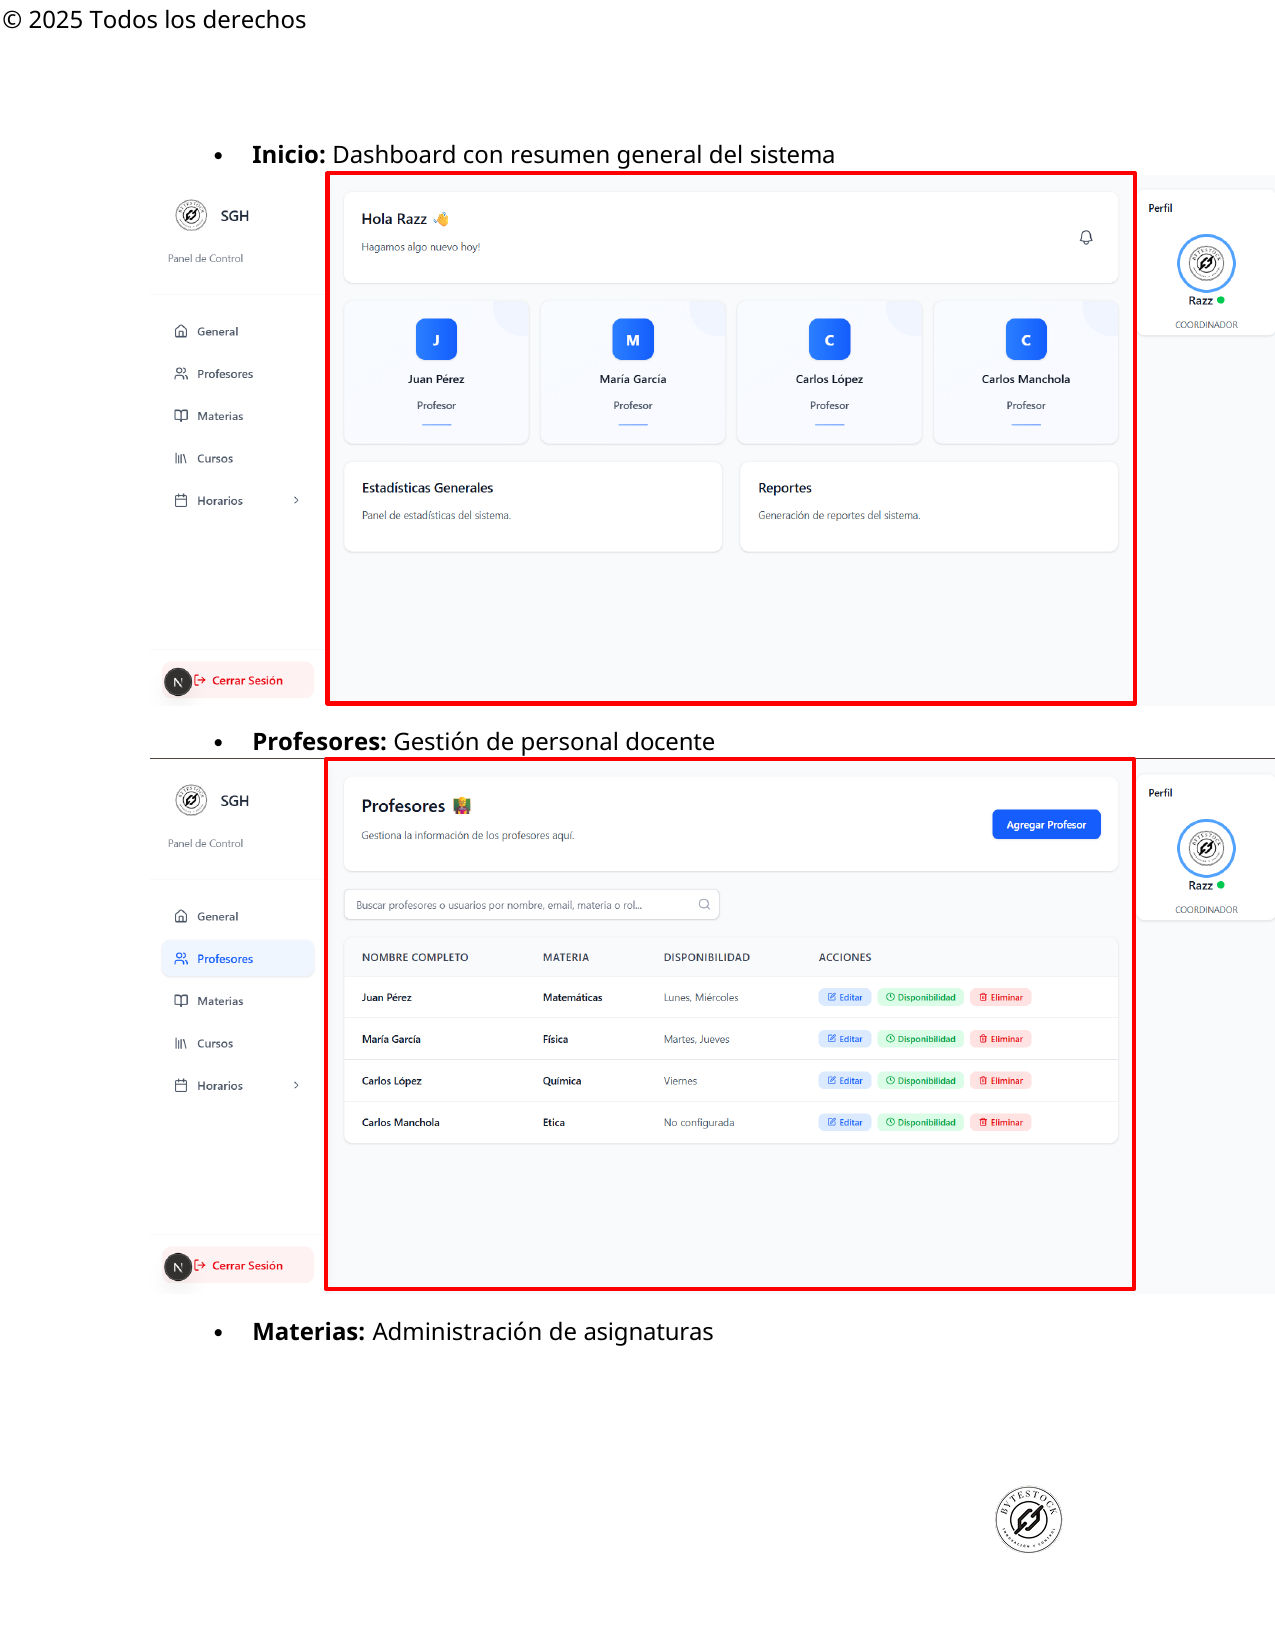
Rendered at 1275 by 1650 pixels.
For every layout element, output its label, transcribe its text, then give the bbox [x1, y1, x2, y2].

list Profesores: Gestión de personal docente [214, 725, 1275, 758]
list Inicio: Dashboard con resumen general del sistema [214, 138, 1275, 171]
picture [328, 761, 1132, 1287]
picture [994, 1485, 1063, 1554]
picture [150, 175, 325, 706]
list Materias: Administración de asignaturas [214, 1315, 1275, 1348]
picture [1137, 175, 1275, 706]
picture [330, 175, 1133, 701]
picture [150, 758, 1275, 1294]
